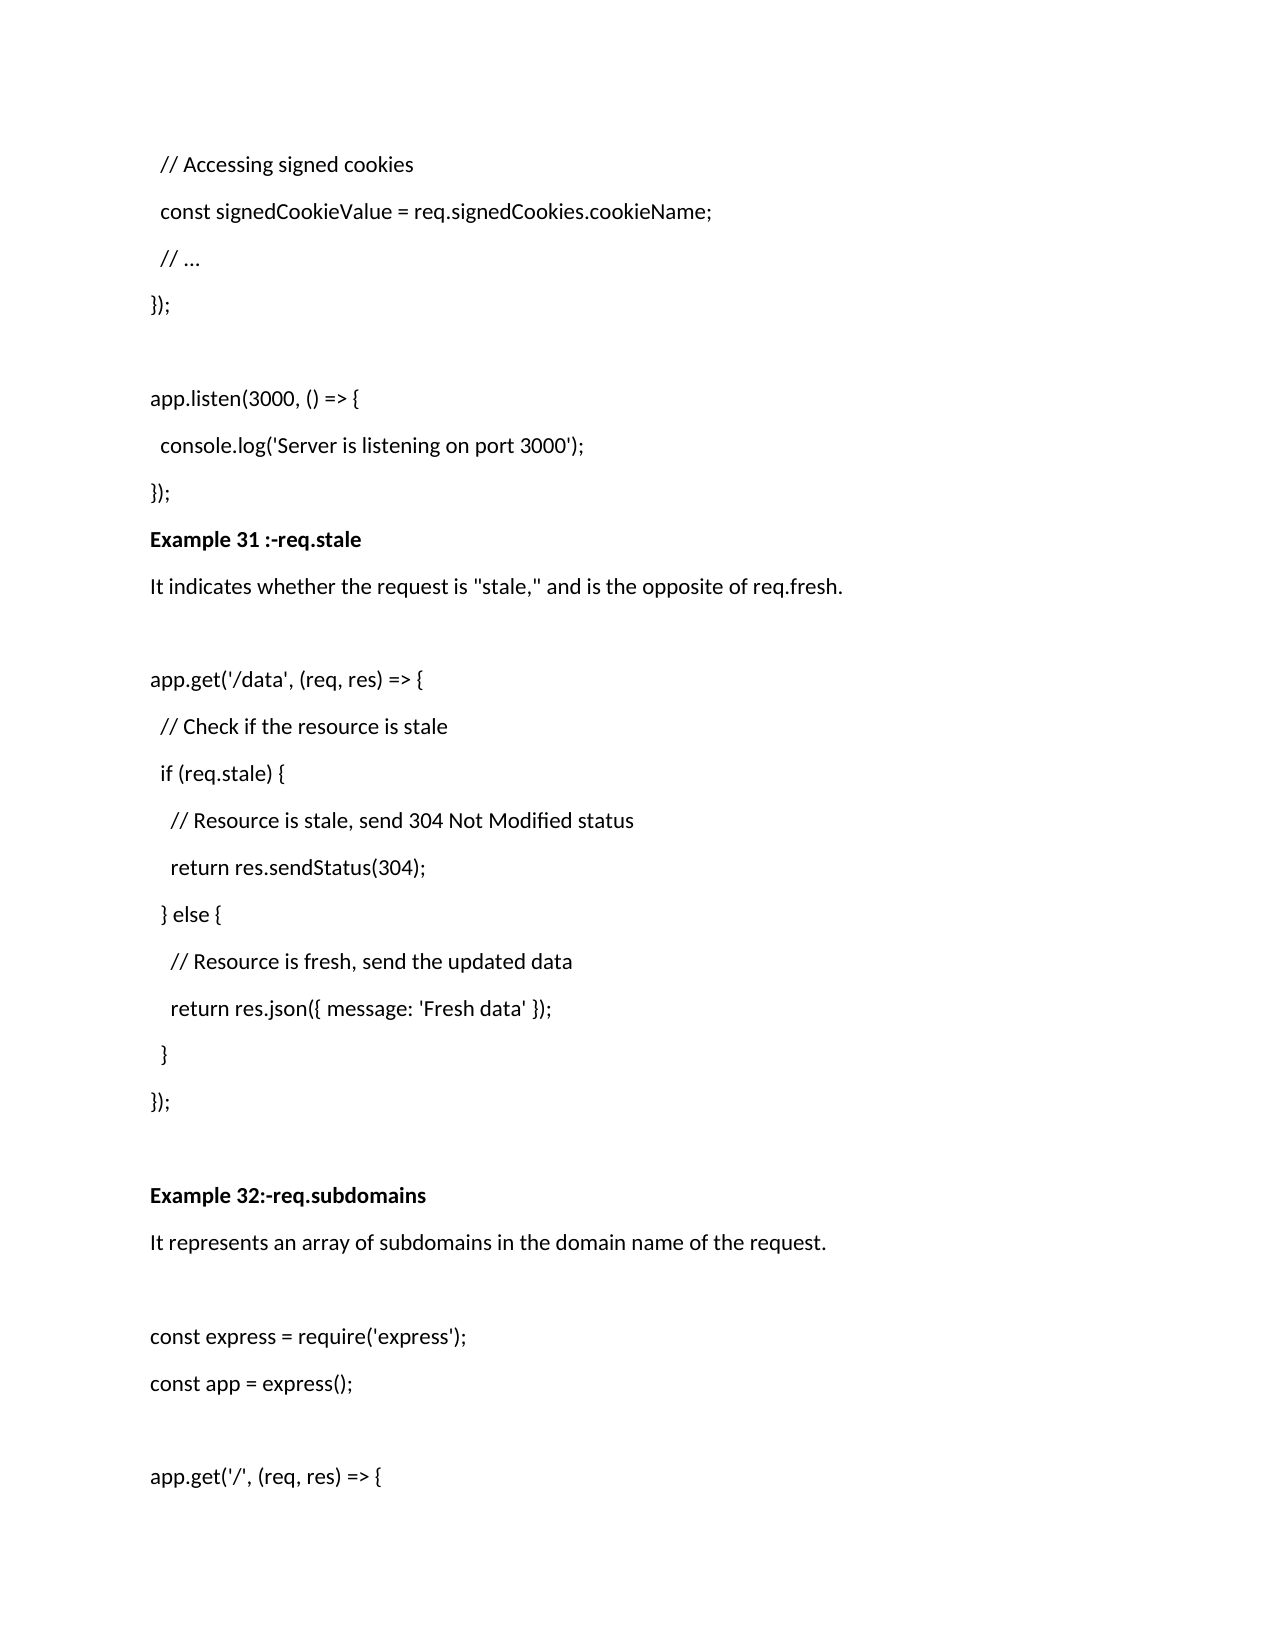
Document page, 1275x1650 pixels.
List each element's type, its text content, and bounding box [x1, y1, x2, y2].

text }); [150, 1087, 1125, 1116]
text } [150, 1041, 1125, 1069]
text app.get('/', (req, res) => { [150, 1462, 1125, 1491]
text Example 32:-req.subdomains [150, 1181, 1125, 1209]
text } else { [150, 900, 1125, 928]
text // Accessing signed cookies [150, 150, 1125, 178]
text It indicates whether the request is "stale," and is the opposite of req.fresh. [150, 572, 1125, 600]
text return res.sendStatus(304); [150, 853, 1125, 881]
text }); [150, 478, 1125, 506]
text const express = require('express'); [150, 1322, 1125, 1350]
text // ... [150, 244, 1125, 272]
text app.get('/data', (req, res) => { [150, 666, 1125, 694]
text return res.json({ message: 'Fresh data' }); [150, 994, 1125, 1022]
text const app = express(); [150, 1369, 1125, 1397]
text It represents an array of subdomains in the domain name of the request. [150, 1228, 1125, 1256]
text if (req.stale) { [150, 759, 1125, 787]
text // Resource is fresh, send the updated data [150, 947, 1125, 975]
text // Check if the resource is stale [150, 712, 1125, 741]
text }); [150, 291, 1125, 319]
text // Resource is stale, send 304 Not Modified status [150, 806, 1125, 834]
text console.log('Server is listening on port 3000'); [150, 431, 1125, 459]
text app.listen(3000, () => { [150, 384, 1125, 412]
text const signedCookieValue = req.signedCookies.cookieName; [150, 197, 1125, 225]
text Example 31 :-req.stale [150, 525, 1125, 553]
